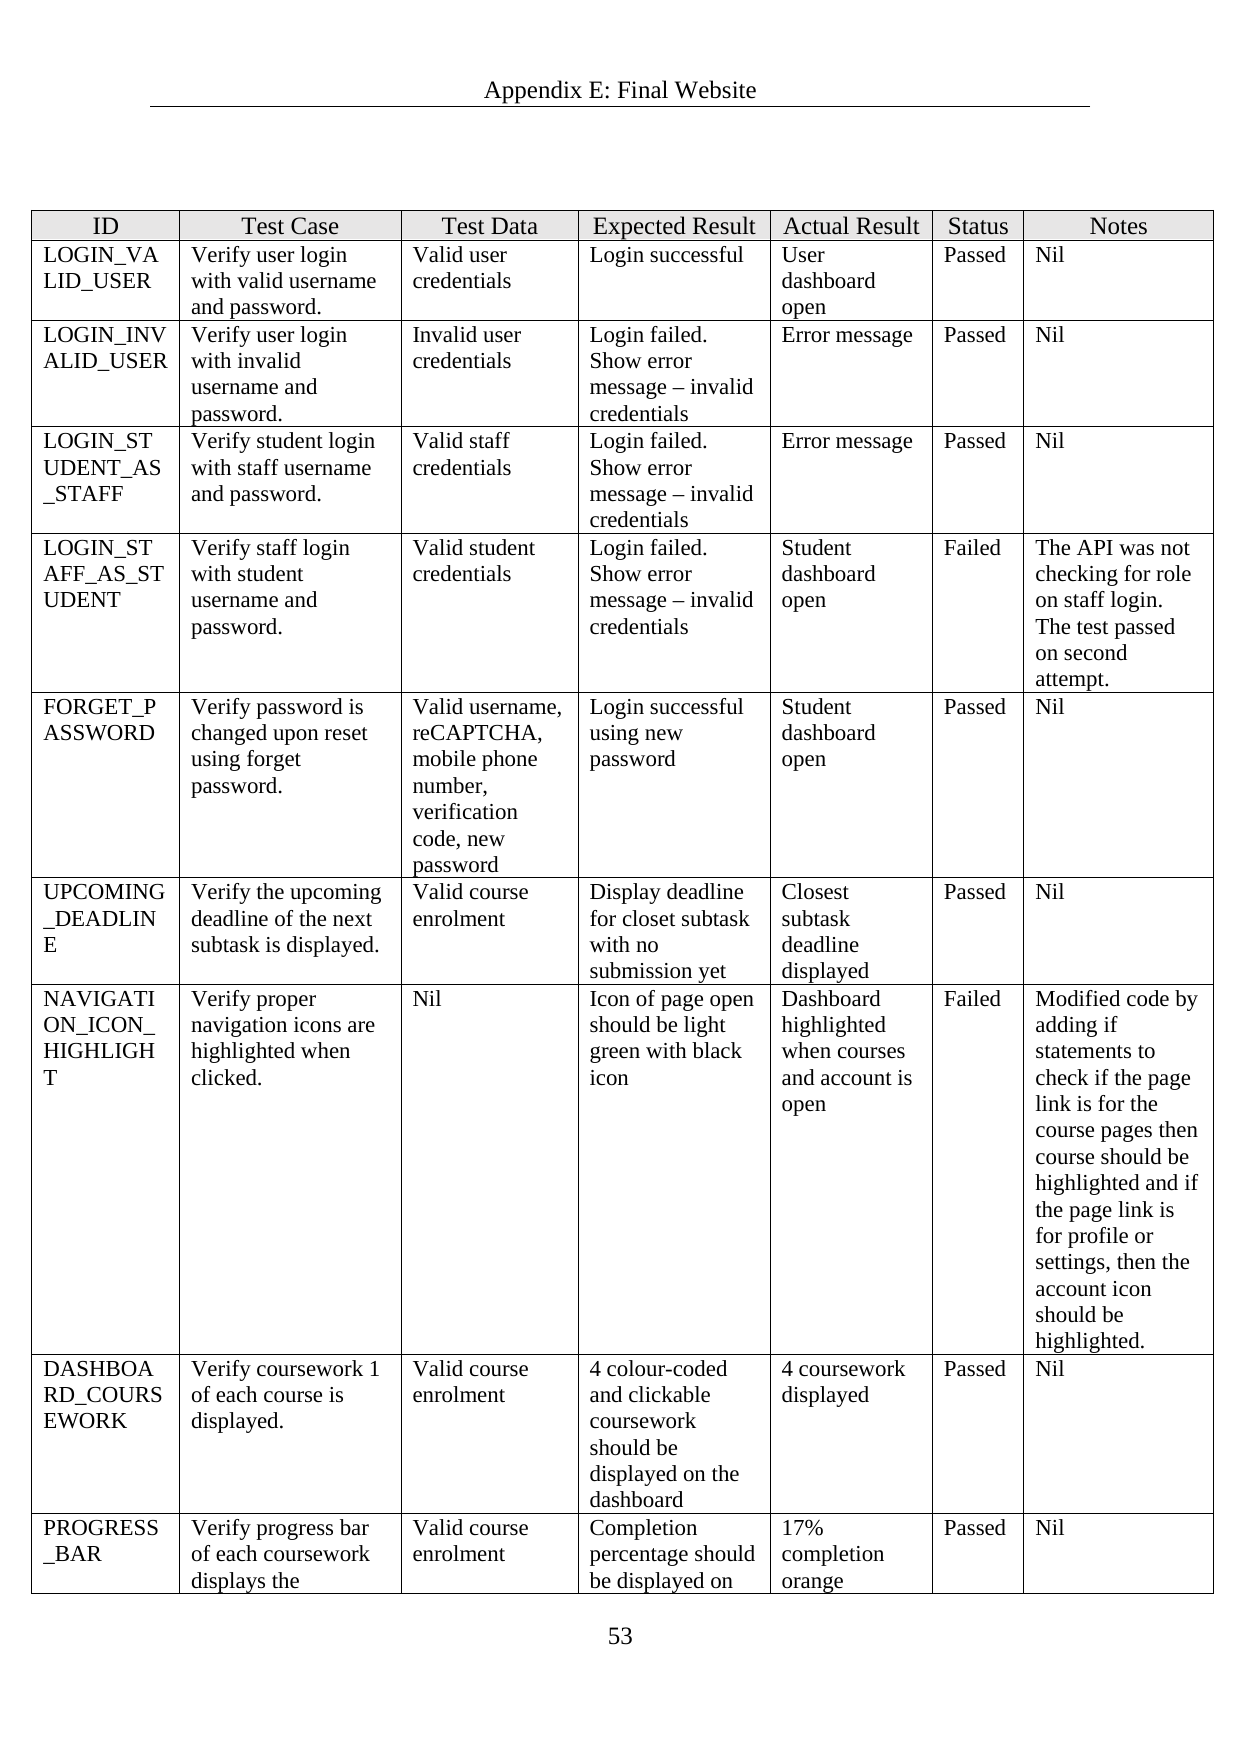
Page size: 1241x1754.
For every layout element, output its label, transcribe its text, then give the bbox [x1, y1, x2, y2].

table_cell Nil [1024, 241, 1213, 320]
table_cell Verify the upcoming deadline of the next subtask is displayed. [180, 878, 401, 984]
table_cell Error message [771, 321, 932, 426]
table_cell Passed [933, 1355, 1023, 1513]
table_cell User dashboard open [771, 241, 932, 320]
table_cell Nil [1024, 321, 1213, 426]
table_cell UPCOMING_DEADLINE [32, 878, 179, 984]
table_cell Valid staff credentials [402, 427, 578, 533]
table_cell Nil [1024, 427, 1213, 533]
table_cell Verify coursework 1 of each course is displayed. [180, 1355, 401, 1513]
table_cell LOGIN_STAFF_AS_STUDENT [32, 534, 179, 692]
table_header Notes [1024, 211, 1213, 239]
table_cell Display deadline for closet subtask with no submission yet [579, 878, 770, 984]
table_cell Passed [933, 878, 1023, 984]
table_header Actual Result [771, 211, 932, 239]
table_header Test Case [180, 211, 401, 239]
table_cell DASHBOARD_COURSEWORK [32, 1355, 179, 1513]
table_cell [579, 1514, 770, 1593]
table_cell Nil [1024, 878, 1213, 984]
table_cell Valid user credentials [402, 241, 578, 320]
table_cell Nil [402, 985, 578, 1354]
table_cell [771, 1514, 932, 1593]
table_cell Dashboard highlighted when courses and account is open [771, 985, 932, 1354]
table_cell Login failed. Show error message – invalid credentials [579, 321, 770, 426]
table_cell Error message [771, 427, 932, 533]
table_cell Login successful [579, 241, 770, 320]
table_cell LOGIN_INVALID_USER [32, 321, 179, 426]
table_cell Valid course enrolment [402, 1355, 578, 1513]
table_cell Verify password is changed upon reset using forget password. [180, 693, 401, 877]
table_cell Verify student login with staff username and password. [180, 427, 401, 533]
table_header Status [933, 211, 1023, 239]
table_cell NAVIGATION_ICON_HIGHLIGHT [32, 985, 179, 1354]
table_cell Student dashboard open [771, 693, 932, 877]
table_cell Login failed. Show error message – invalid credentials [579, 427, 770, 533]
table_cell Login successful using new password [579, 693, 770, 877]
table_cell Student dashboard open [771, 534, 932, 692]
table_cell PROGRESS_BAR [32, 1514, 179, 1593]
table_cell Passed [933, 1514, 1023, 1593]
table_header ID [32, 211, 179, 239]
table_cell Closest subtask deadline displayed [771, 878, 932, 984]
table_cell Modified code by adding if statements to check if the page link is for the course pages then course should be highlighted and if the page link is for profile or settings, then the account icon should be highlighted. [1024, 985, 1213, 1354]
table_cell Valid course enrolment [402, 878, 578, 984]
table_cell Passed [933, 321, 1023, 426]
table_cell Verify staff login with student username and password. [180, 534, 401, 692]
table_cell Verify user login with invalid username and password. [180, 321, 401, 426]
table_cell Nil [1024, 1514, 1213, 1593]
table_cell Valid username, reCAPTCHA, mobile phone number, verification code, new password [402, 693, 578, 877]
table_cell Nil [1024, 693, 1213, 877]
table_cell Login failed. Show error message – invalid credentials [579, 534, 770, 692]
table_cell Icon of page open should be light green with black icon [579, 985, 770, 1354]
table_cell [402, 1514, 578, 1593]
table_cell The API was not checking for role on staff login. The test passed on second attempt. [1024, 534, 1213, 692]
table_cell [180, 1514, 401, 1593]
table_cell 4 coursework displayed [771, 1355, 932, 1513]
table_header Test Data [402, 211, 578, 239]
table_cell Passed [933, 693, 1023, 877]
table_cell Failed [933, 985, 1023, 1354]
table_header Expected Result [579, 211, 770, 239]
table_cell Invalid user credentials [402, 321, 578, 426]
table_cell Failed [933, 534, 1023, 692]
table_cell Nil [1024, 1355, 1213, 1513]
table_cell Passed [933, 427, 1023, 533]
table_cell LOGIN_VALID_USER [32, 241, 179, 320]
table_cell Verify proper navigation icons are highlighted when clicked. [180, 985, 401, 1354]
table_cell Verify user login with valid username and password. [180, 241, 401, 320]
table_cell LOGIN_STUDENT_AS_STAFF [32, 427, 179, 533]
table_cell FORGET_PASSWORD [32, 693, 179, 877]
table_cell Passed [933, 241, 1023, 320]
table_cell Valid student credentials [402, 534, 578, 692]
table_cell 4 colour-coded and clickable coursework should be displayed on the dashboard [579, 1355, 770, 1513]
